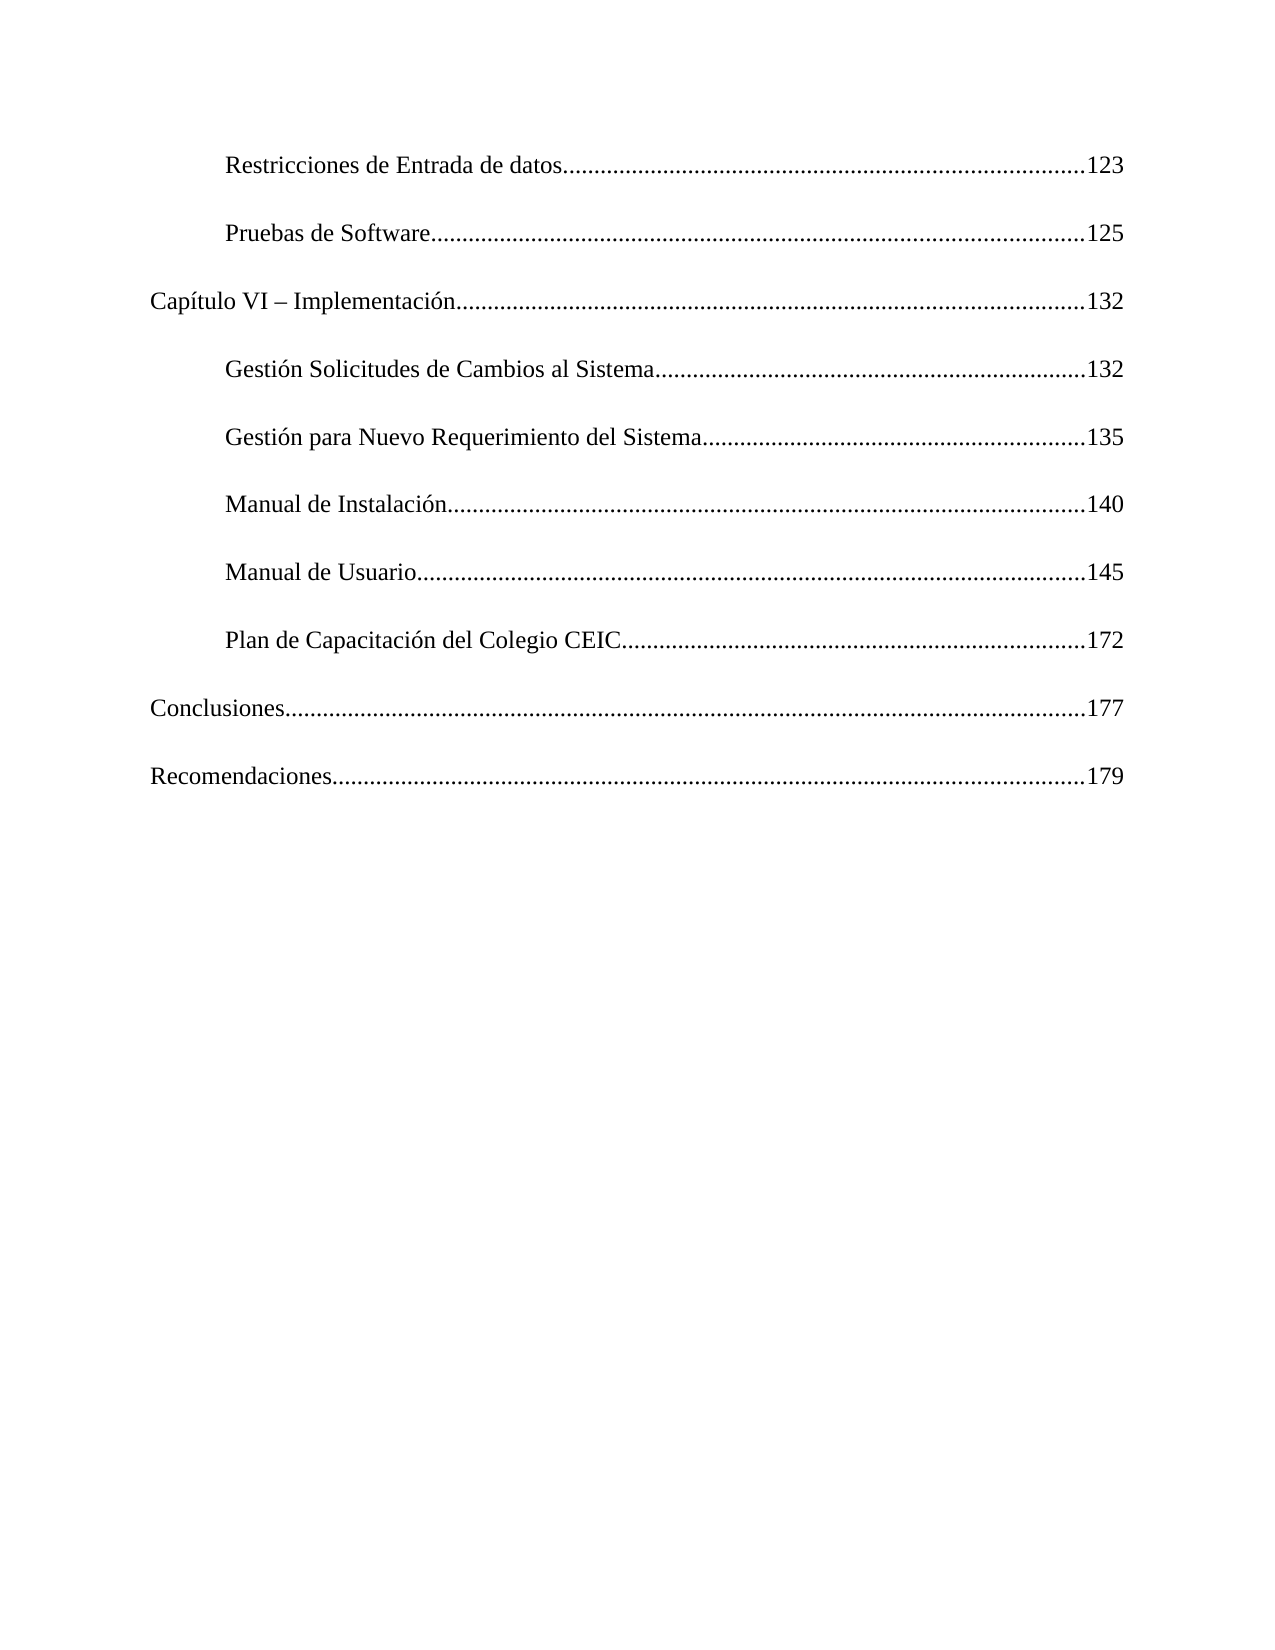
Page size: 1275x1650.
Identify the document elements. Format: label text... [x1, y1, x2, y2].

text Recomendaciones 179 [150, 761, 1125, 790]
text Gestión para Nuevo Requerimiento del Sistema 135 [225, 422, 1125, 450]
text Conclusiones 177 [150, 693, 1125, 722]
text Manual de Usuario 145 [225, 557, 1125, 586]
text Manual de Instalación 140 [225, 489, 1125, 518]
text Pruebas de Software 125 [225, 218, 1125, 247]
text Plan de Capacitación del Colegio CEIC 172 [225, 625, 1125, 654]
text Gestión Solicitudes de Cambios al Sistema 132 [225, 354, 1125, 382]
text Restricciones de Entrada de datos. 123 [225, 150, 1125, 179]
text Capítulo VI – Implementación 132 [150, 286, 1125, 314]
